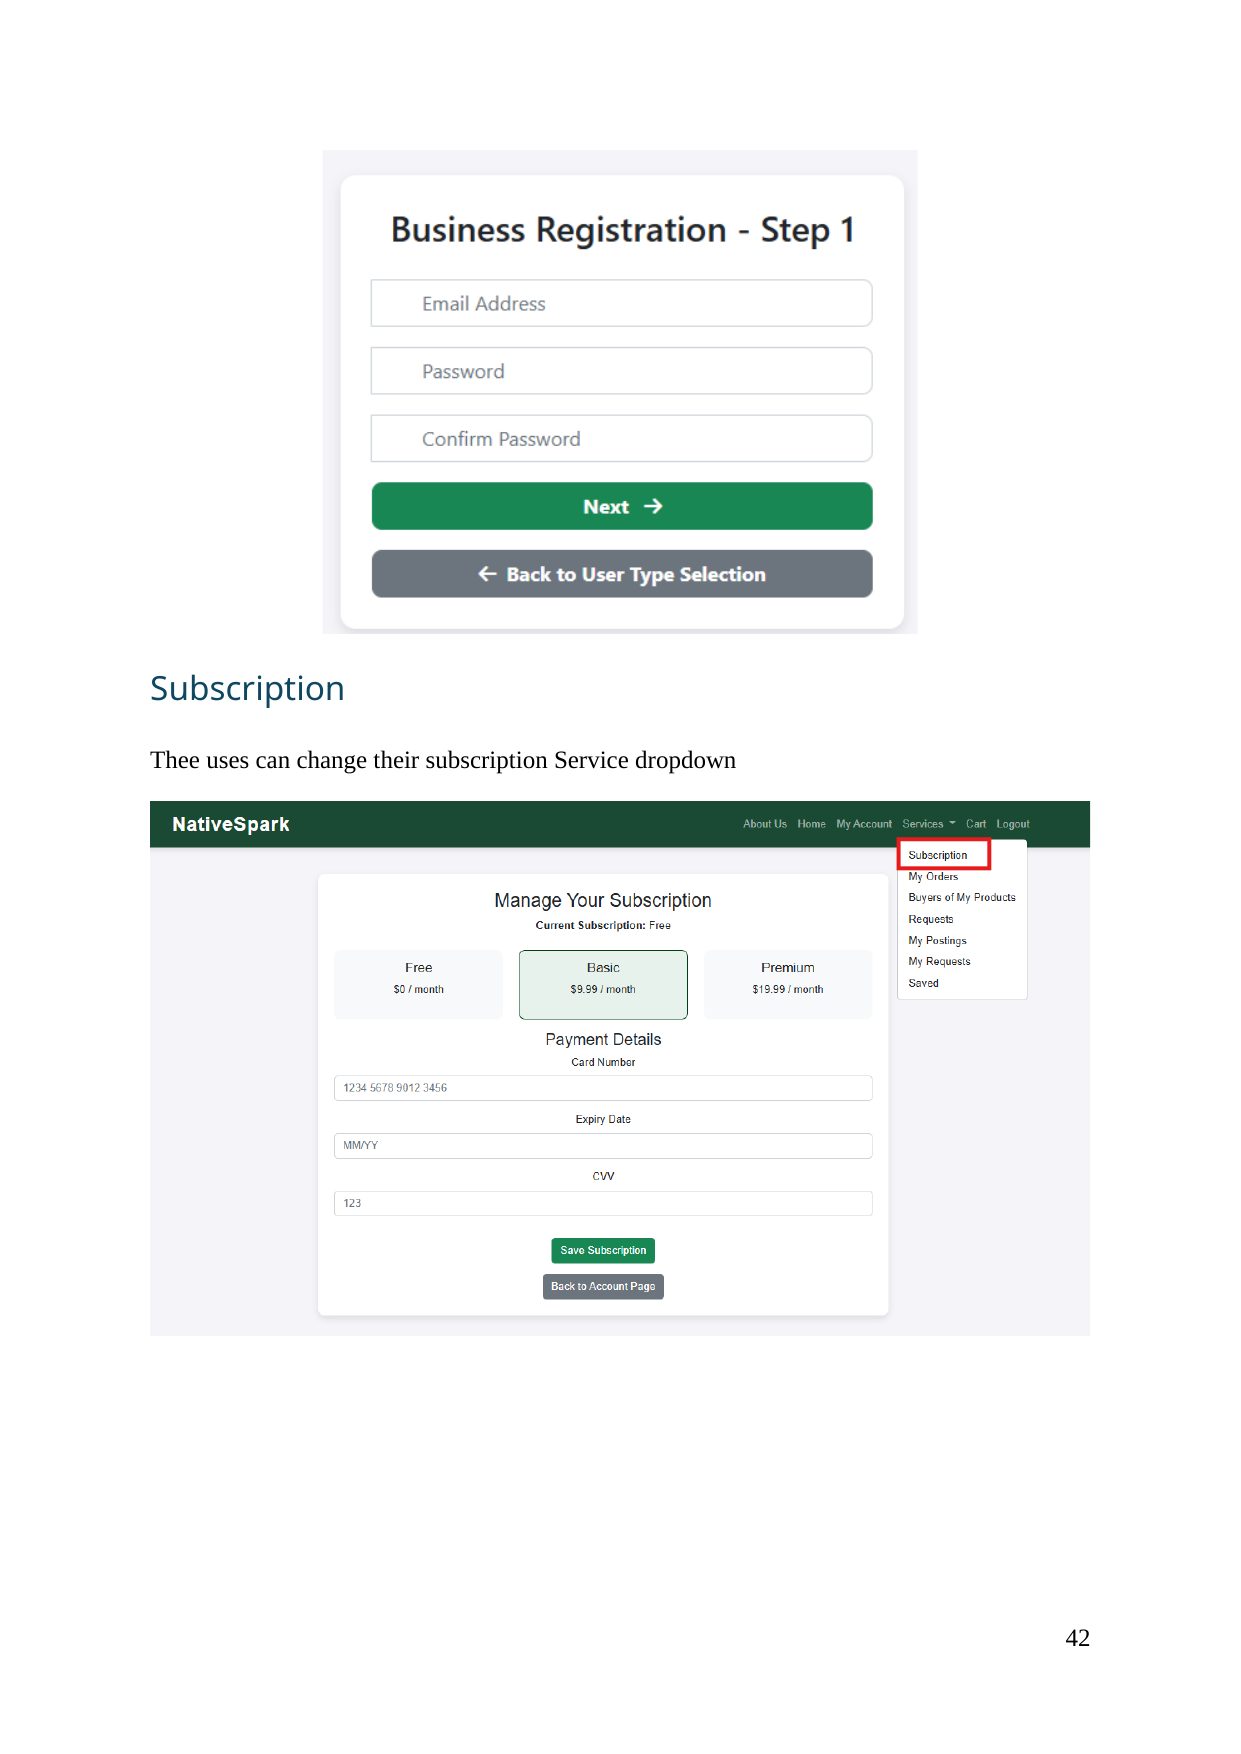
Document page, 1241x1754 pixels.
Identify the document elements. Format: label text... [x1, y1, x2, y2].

picture [150, 801, 1091, 1336]
picture [322, 150, 918, 634]
text Thee uses can change their subscription Service dropdown [150, 745, 1090, 774]
subtitle Subscription [150, 665, 1090, 710]
